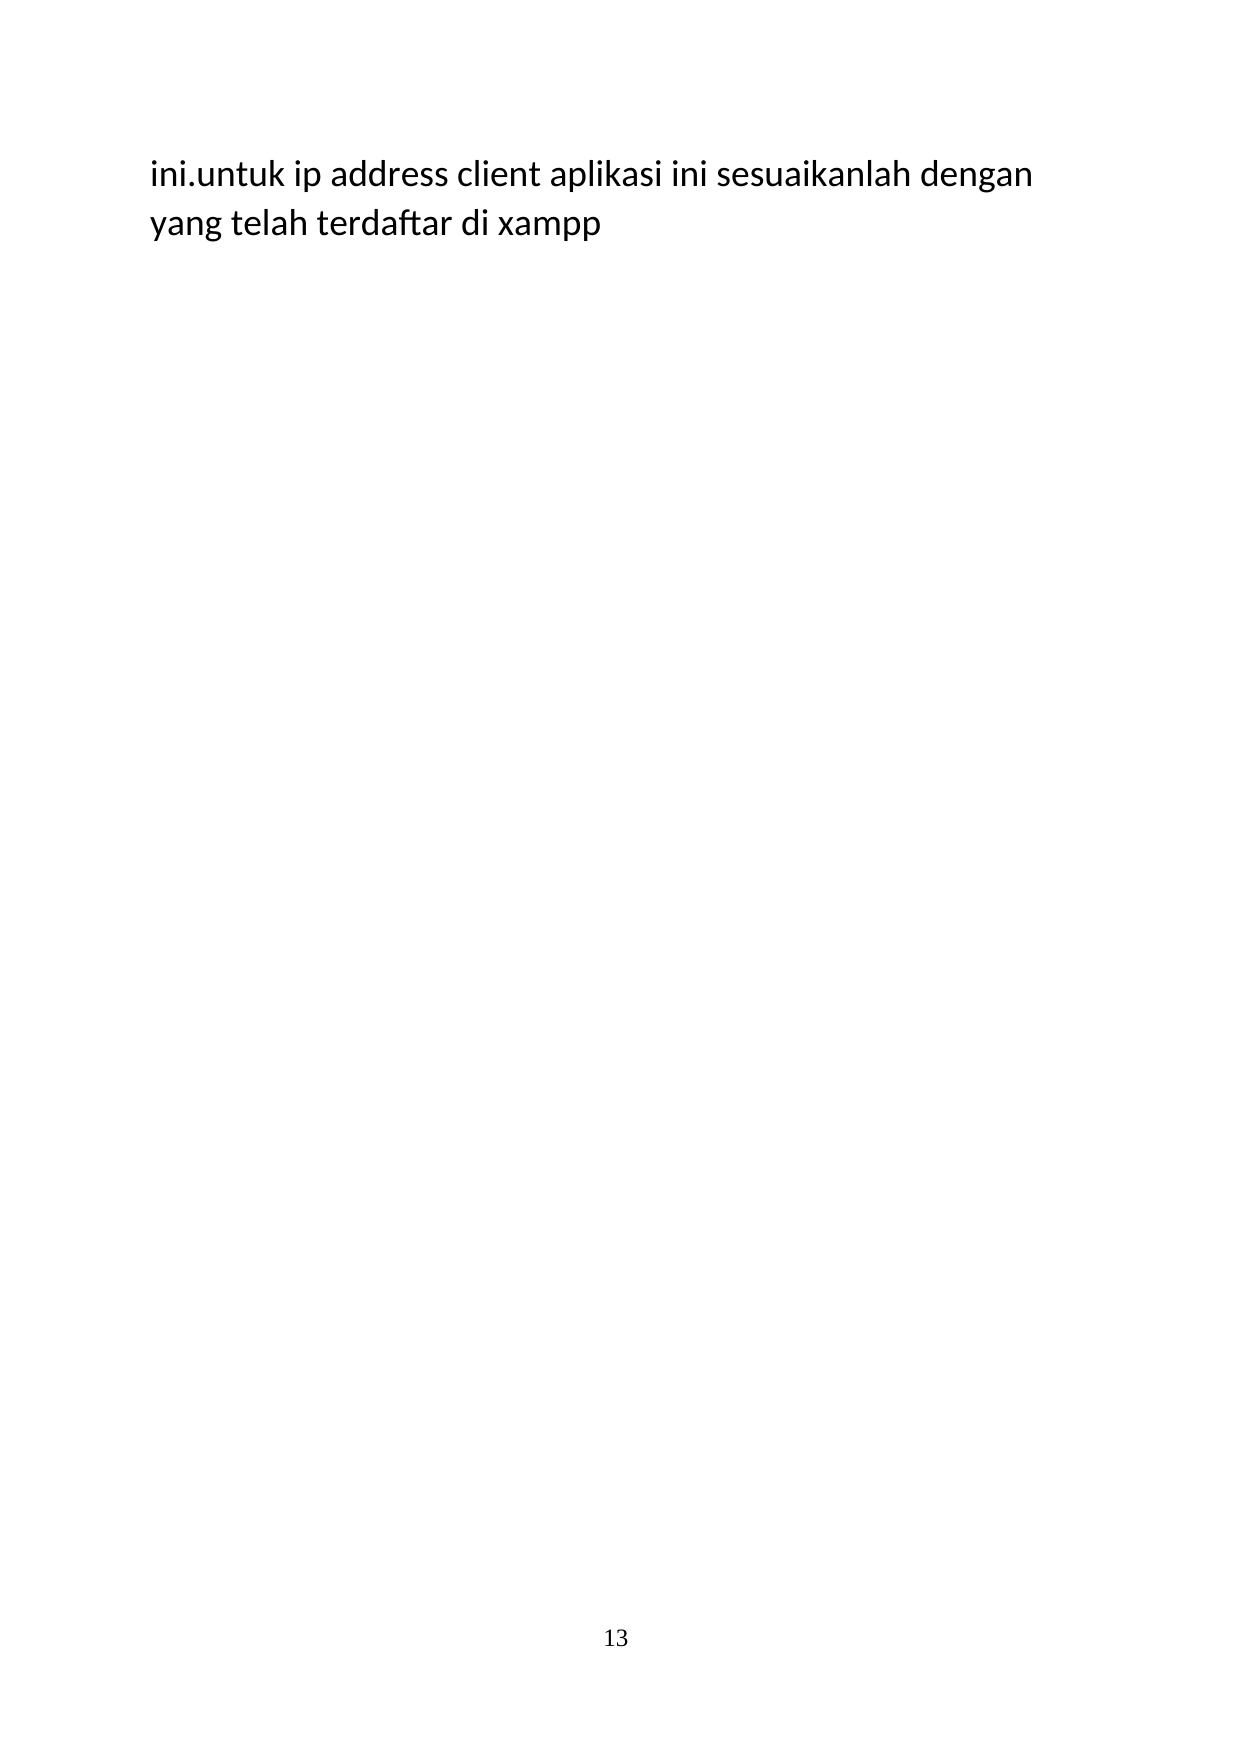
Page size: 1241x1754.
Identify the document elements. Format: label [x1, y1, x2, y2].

text [150, 150, 1090, 244]
